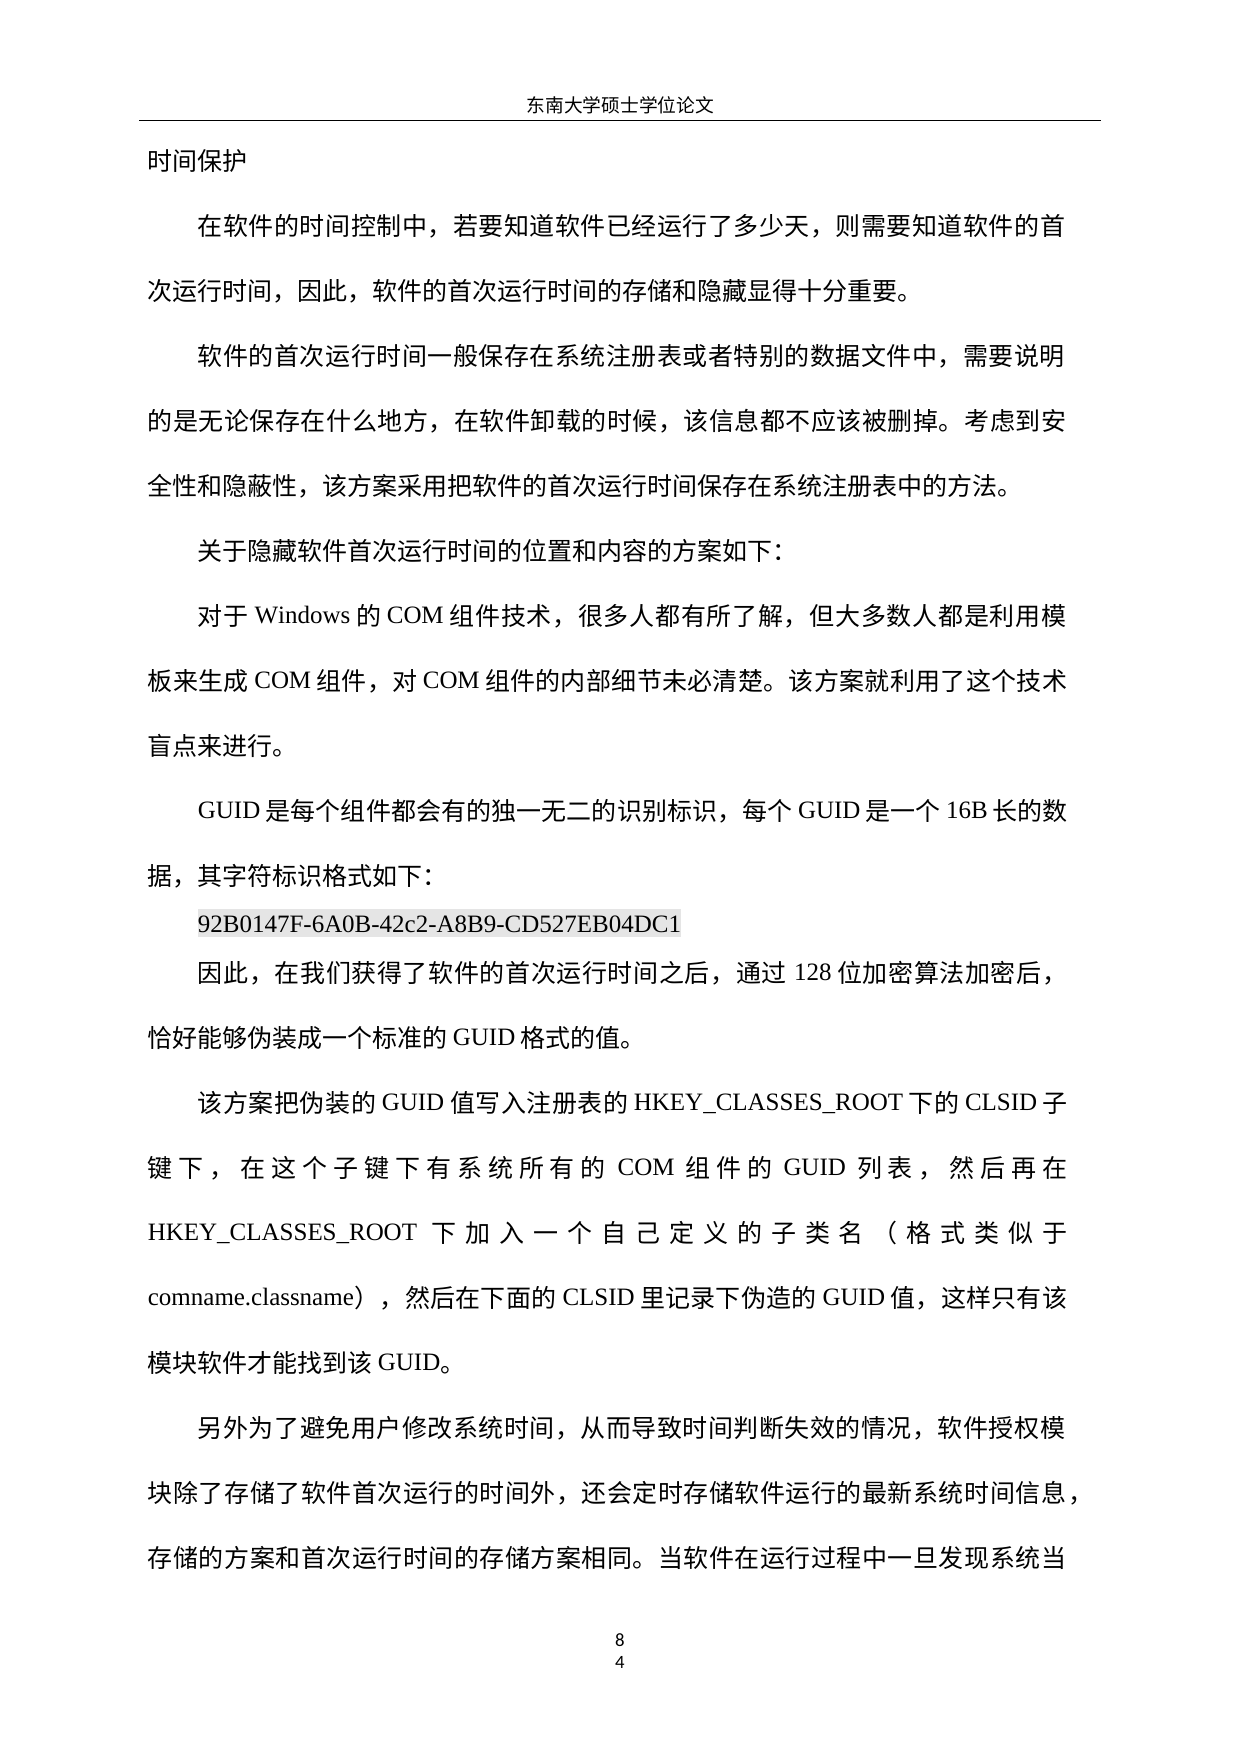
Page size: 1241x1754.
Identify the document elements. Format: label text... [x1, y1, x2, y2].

text 该方案把伪装的GUID值写入注册表的HKEY_CLASSES_ROOT下的CLSID子键下，在这个子键下有系统所有的COM组件的GUID列表，然后再在HKEY_CLASSES_ROOT下加入一个自己定义的子类名（格式类似于comname.classname），然后在下面的CLSID里记录下伪造的GUID值，这样只有该模块软件才能找到该GUID。 [148, 1069, 1068, 1394]
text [148, 1394, 1068, 1589]
text 关于隐藏软件首次运行时间的位置和内容的方案如下： [148, 517, 1068, 582]
text 软件的首次运行时间一般保存在系统注册表或者特别的数据文件中，需要说明的是无论保存在什么地方，在软件卸载的时候，该信息都不应该被删掉。考虑到安全性和隐蔽性，该方案采用把软件的首次运行时间保存在系统注册表中的方法。 [148, 322, 1068, 517]
text GUID是每个组件都会有的独一无二的识别标识，每个GUID是一个16B长的数据，其字符标识格式如下： [148, 777, 1068, 907]
text 因此，在我们获得了软件的首次运行时间之后，通过128位加密算法加密后，恰好能够伪装成一个标准的GUID格式的值。 [148, 939, 1068, 1069]
text 在软件的时间控制中，若要知道软件已经运行了多少天，则需要知道软件的首次运行时间，因此，软件的首次运行时间的存储和隐藏显得十分重要。 [148, 192, 1068, 322]
text 92B0147F-6A0B-42c2-A8B9-CD527EB04DC1 [148, 907, 1068, 939]
text 对于Windows的COM组件技术，很多人都有所了解，但大多数人都是利用模板来生成COM组件，对COM组件的内部细节未必清楚。该方案就利用了这个技术盲点来进行。 [148, 582, 1068, 777]
text 时间保护 [148, 127, 1068, 192]
